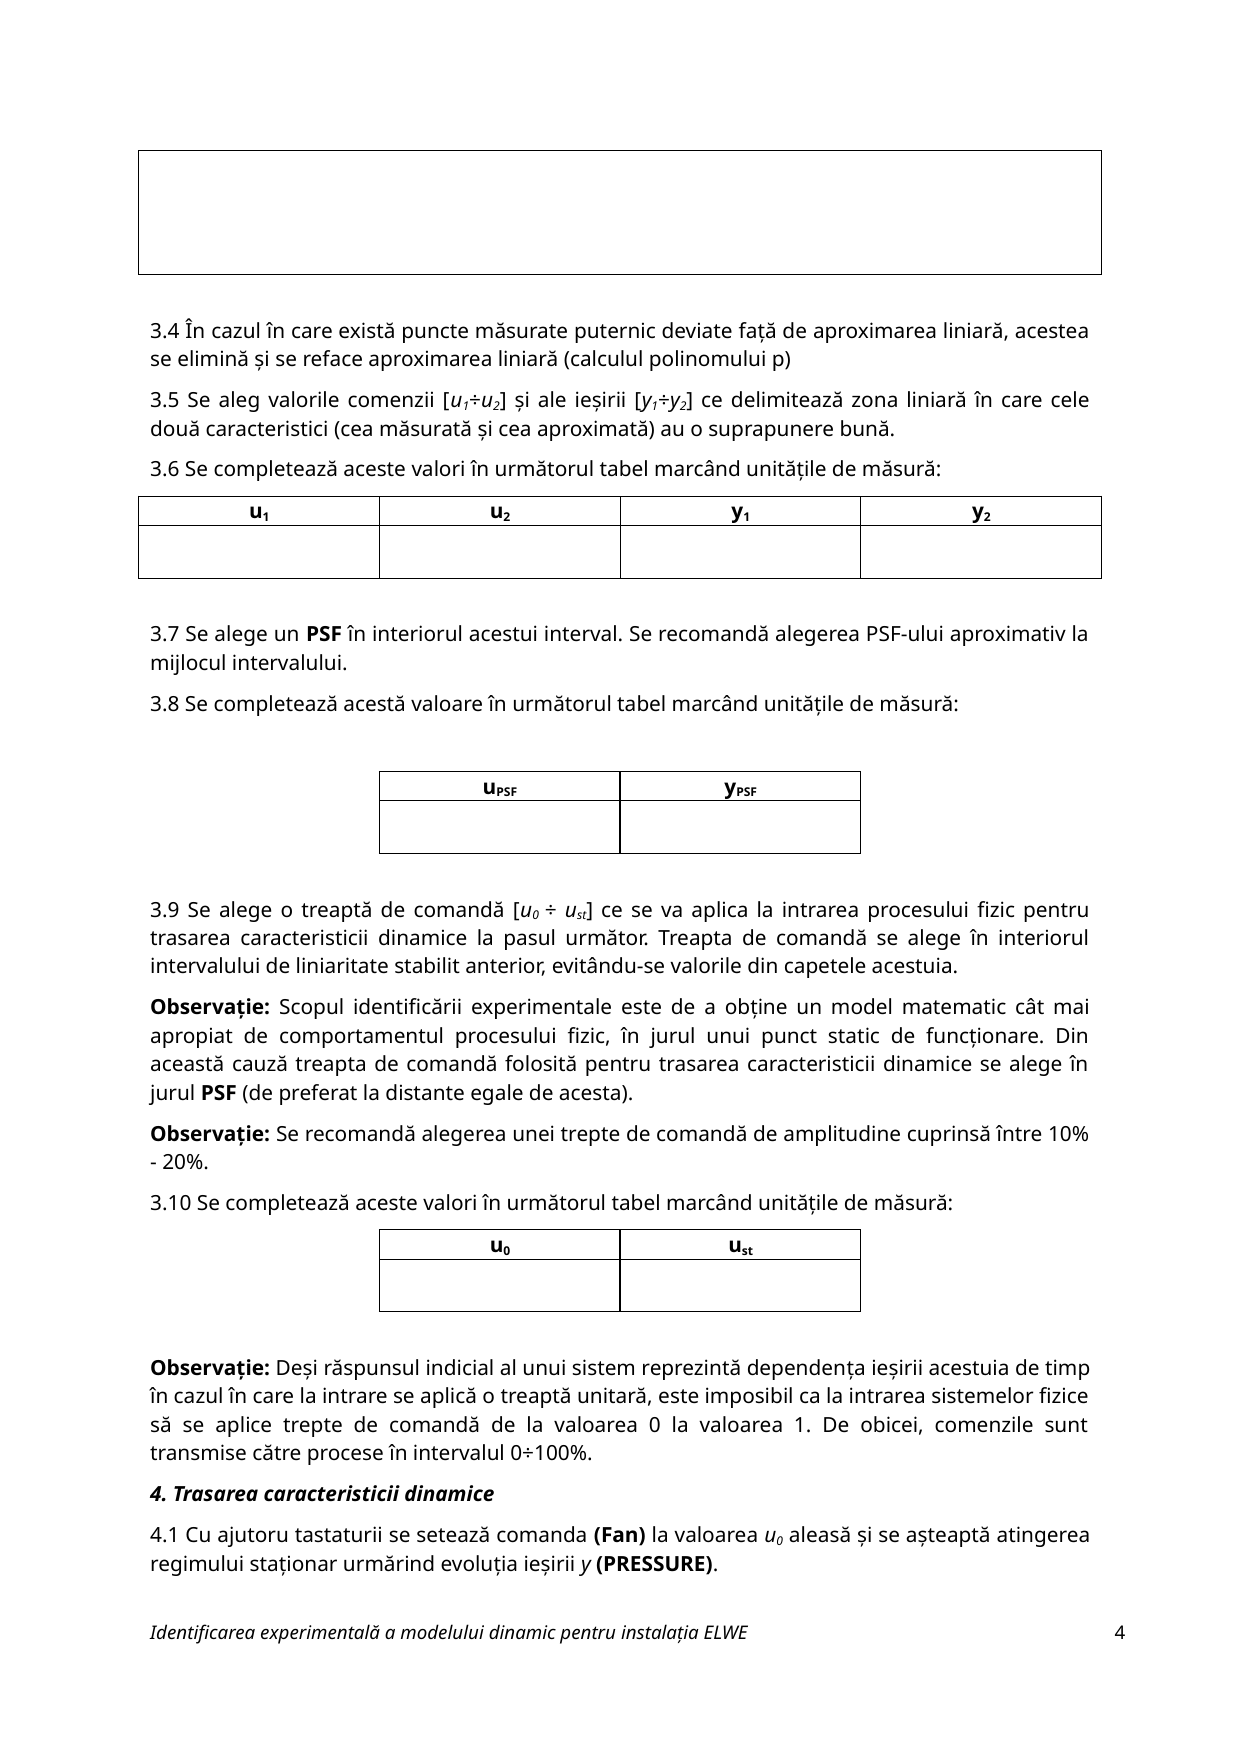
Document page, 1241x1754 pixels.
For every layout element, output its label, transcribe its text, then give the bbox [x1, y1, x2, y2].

text 3.5 Se aleg valorile comenzii [u1÷u2] și ale ieșirii [y1÷y2] ce delimitează zona liniară în care cele două caracteristici (cea măsurată și cea aproximată) au o suprapunere bună. [150, 385, 1090, 442]
table_cell [621, 526, 860, 577]
text 3.10 Se completează aceste valori în următorul tabel marcând unitățile de măsură: [150, 1188, 1090, 1217]
table_header [139, 151, 1101, 274]
table_cell [861, 526, 1101, 577]
text 3.4 În cazul în care există puncte măsurate puternic deviate față de aproximarea liniară, acestea se elimină și se reface aproximarea liniară (calculul polinomului p) [150, 316, 1090, 373]
text Observație: Se recomandă alegerea unei trepte de comandă de amplitudine cuprinsă între 10% - 20%. [150, 1119, 1090, 1176]
text Observație: Scopul identificării experimentale este de a obține un model matematic cât mai apropiat de comportamentul procesului fizic, în jurul unui punct static de funcționare. Din această cauză treapta de comandă folosită pentru trasarea caracteristicii dinamice se alege în jurul PSF (de preferat la distante egale de acesta). [150, 992, 1090, 1106]
table_header uPSF [380, 772, 619, 800]
table_header u1 [139, 497, 379, 525]
text 3.9 Se alege o treaptă de comandă [u0 ÷ ust] ce se va aplica la intrarea procesului fizic pentru trasarea caracteristicii dinamice la pasul următor. Treapta de comandă se alege în interiorul intervalului de liniaritate stabilit anterior, evitându-se valorile din capetele acestuia. [150, 895, 1090, 980]
text 3.7 Se alege un PSF în interiorul acestui interval. Se recomandă alegerea PSF-ului aproximativ la mijlocul intervalului. [150, 619, 1090, 676]
table_header y1 [621, 497, 860, 525]
table_header u2 [380, 497, 620, 525]
text 3.8 Se completează acestă valoare în următorul tabel marcând unitățile de măsură: [150, 689, 1090, 717]
table_cell [380, 526, 620, 577]
text 3.6 Se completează aceste valori în următorul tabel marcând unitățile de măsură: [150, 454, 1090, 483]
text 4. Trasarea caracteristicii dinamice [150, 1479, 1090, 1508]
table_cell [621, 1260, 860, 1311]
table_cell [621, 801, 860, 853]
table_header ust [621, 1230, 860, 1258]
table_header yPSF [621, 772, 860, 800]
text 4.1 Cu ajutoru tastaturii se setează comanda (Fan) la valoarea u0 aleasă şi se aşteaptă atingerea regimului staţionar urmărind evoluţia ieşirii y (PRESSURE). [150, 1520, 1090, 1577]
table_header y2 [861, 497, 1101, 525]
table_header u0 [380, 1230, 619, 1258]
table_cell [380, 801, 619, 853]
table_cell [139, 526, 379, 577]
text Observaţie: Deşi răspunsul indicial al unui sistem reprezintă dependenţa ieşirii acestuia de timp în cazul în care la intrare se aplică o treaptă unitară, este imposibil ca la intrarea sistemelor fizice să se aplice trepte de comandă de la valoarea 0 la valoarea 1. De obicei, comenzile sunt transmise către procese în intervalul 0÷100%. [150, 1353, 1090, 1467]
table_cell [380, 1260, 619, 1311]
